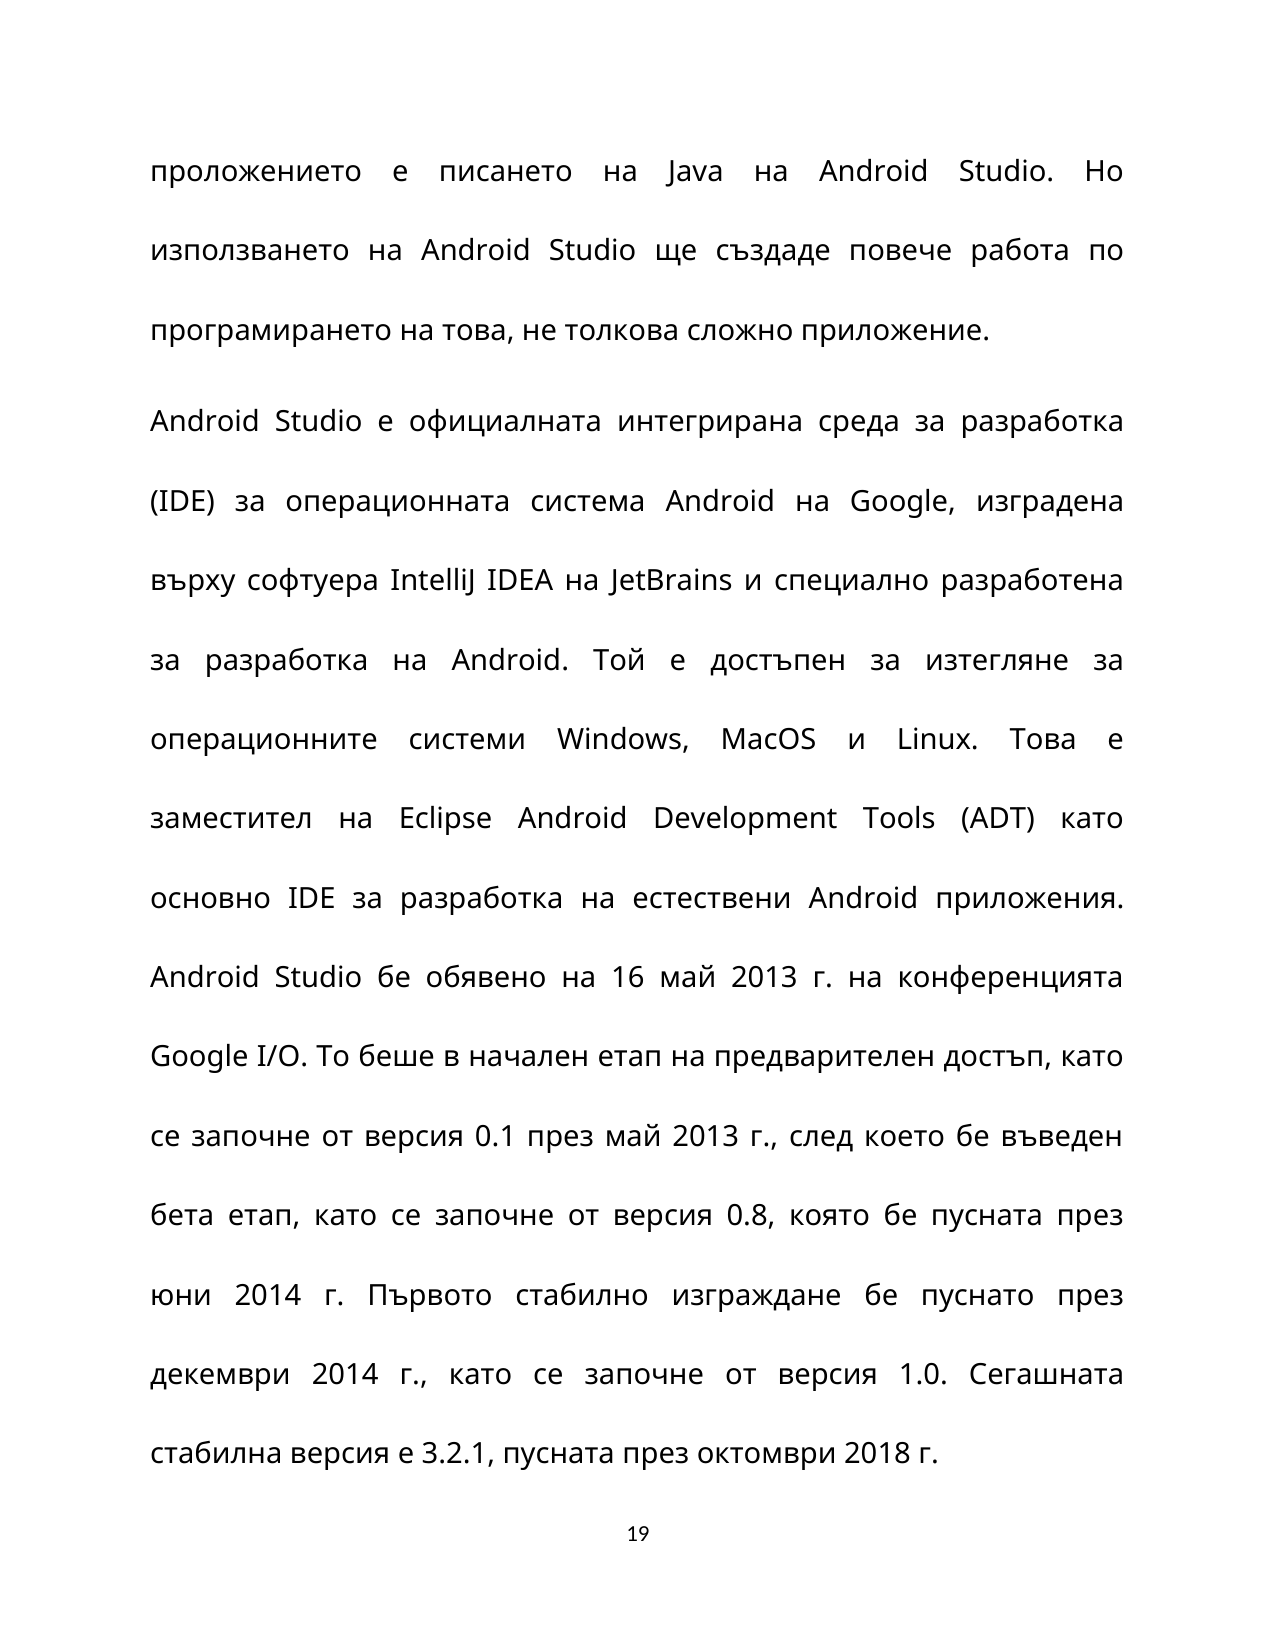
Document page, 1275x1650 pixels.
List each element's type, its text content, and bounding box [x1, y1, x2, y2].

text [150, 150, 1125, 348]
text Android Studio е официалната интегрирана среда за разработка (IDE) за операционната система Android на Google, изградена върху софтуера IntelliJ IDEA на JetBrains и специално разработена за разработка на Android. Той е достъпен за изтегляне за операционните системи Windows, MacOS и Linux. Това е заместител на Eclipse Android Development Tools (ADT) като основно IDE за разработка на естествени Android приложения. Android Studio бе обявено на 16 май 2013 г. на конференцията Google I/O. То беше в начален етап на предварителен достъп, като се започне от версия 0.1 през май 2013 г., след което бе въведен бета етап, като се започне от версия 0.8, която бе пусната през юни 2014 г. Първото стабилно изграждане бе пуснато през декември 2014 г., като се започне от версия 1.0. Сегашната стабилна версия е 3.2.1, пусната през октомври 2018 г. [150, 401, 1125, 1472]
